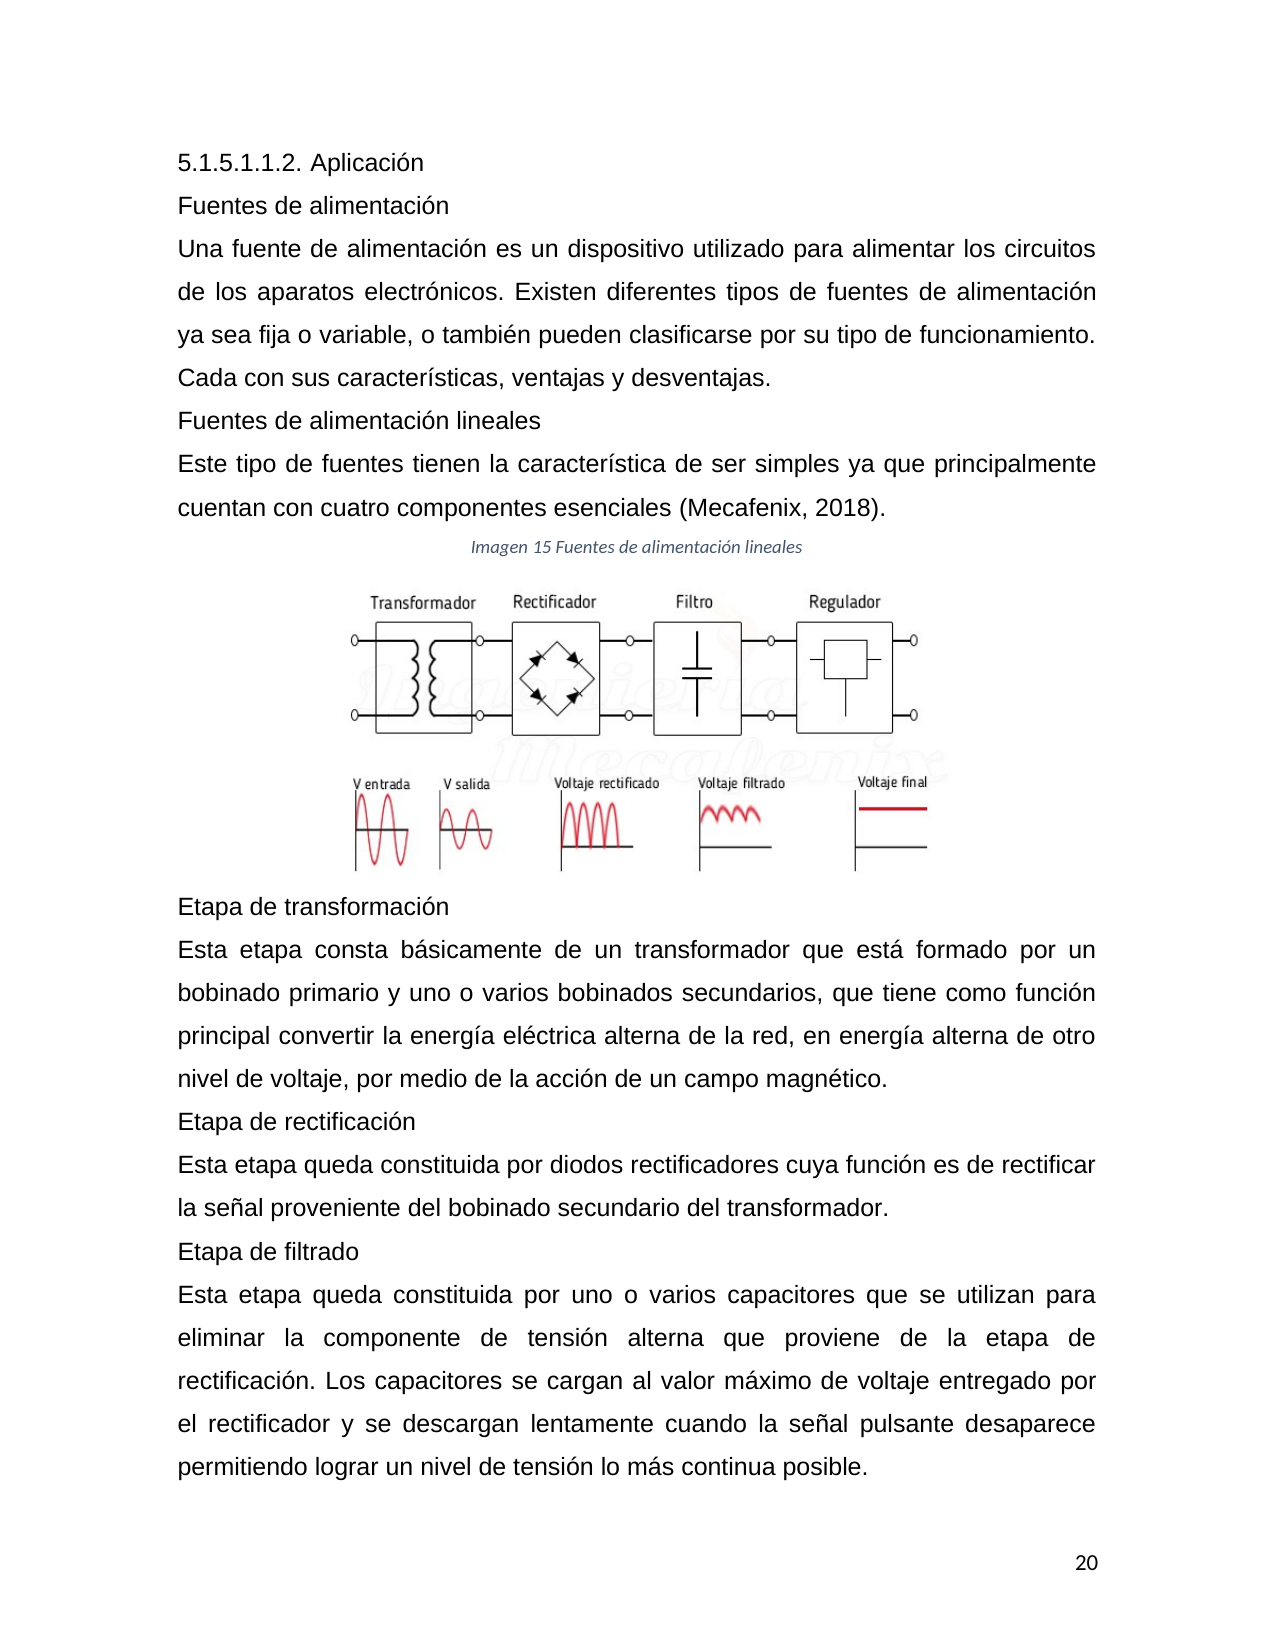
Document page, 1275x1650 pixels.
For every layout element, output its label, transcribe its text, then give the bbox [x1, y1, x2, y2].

text Fuentes de alimentación lineales [177, 406, 1098, 435]
text Etapa de filtrado [177, 1237, 1098, 1265]
text Una fuente de alimentación es un dispositivo utilizado para alimentar los circuitos de los aparatos electrónicos. Existen diferentes tipos de fuentes de alimentación ya sea fija o variable, o también pueden clasificarse por su tipo de funcionamiento. Cada con sus características, ventajas y desventajas. [177, 234, 1098, 392]
text Imagen 15 Fuentes de alimentación lineales [177, 536, 1098, 559]
text Aplicación [177, 148, 1098, 176]
text Esta etapa queda constituida por diodos rectificadores cuya función es de rectificar la señal proveniente del bobinado secundario del transformador. [177, 1150, 1098, 1222]
text Etapa de rectificación [177, 1107, 1098, 1136]
text Fuentes de alimentación [177, 191, 1098, 219]
text Esta etapa consta básicamente de un transformador que está formado por un bobinado primario y uno o varios bobinados secundarios, que tiene como función principal convertir la energía eléctrica alterna de la red, en energía alterna de otro nivel de voltaje, por medio de la acción de un campo magnético. [177, 935, 1098, 1093]
text Este tipo de fuentes tienen la característica de ser simples ya que principalmente cuentan con cuatro componentes esenciales. [177, 449, 1098, 521]
text Etapa de transformación [177, 892, 1098, 920]
picture [318, 579, 957, 875]
text Esta etapa queda constituida por uno o varios capacitores que se utilizan para eliminar la componente de tensión alterna que proviene de la etapa de rectificación. Los capacitores se cargan al valor máximo de voltaje entregado por el rectificador y se descargan lentamente cuando la señal pulsante desaparece permitiendo lograr un nivel de tensión lo más continua posible. [177, 1280, 1098, 1481]
